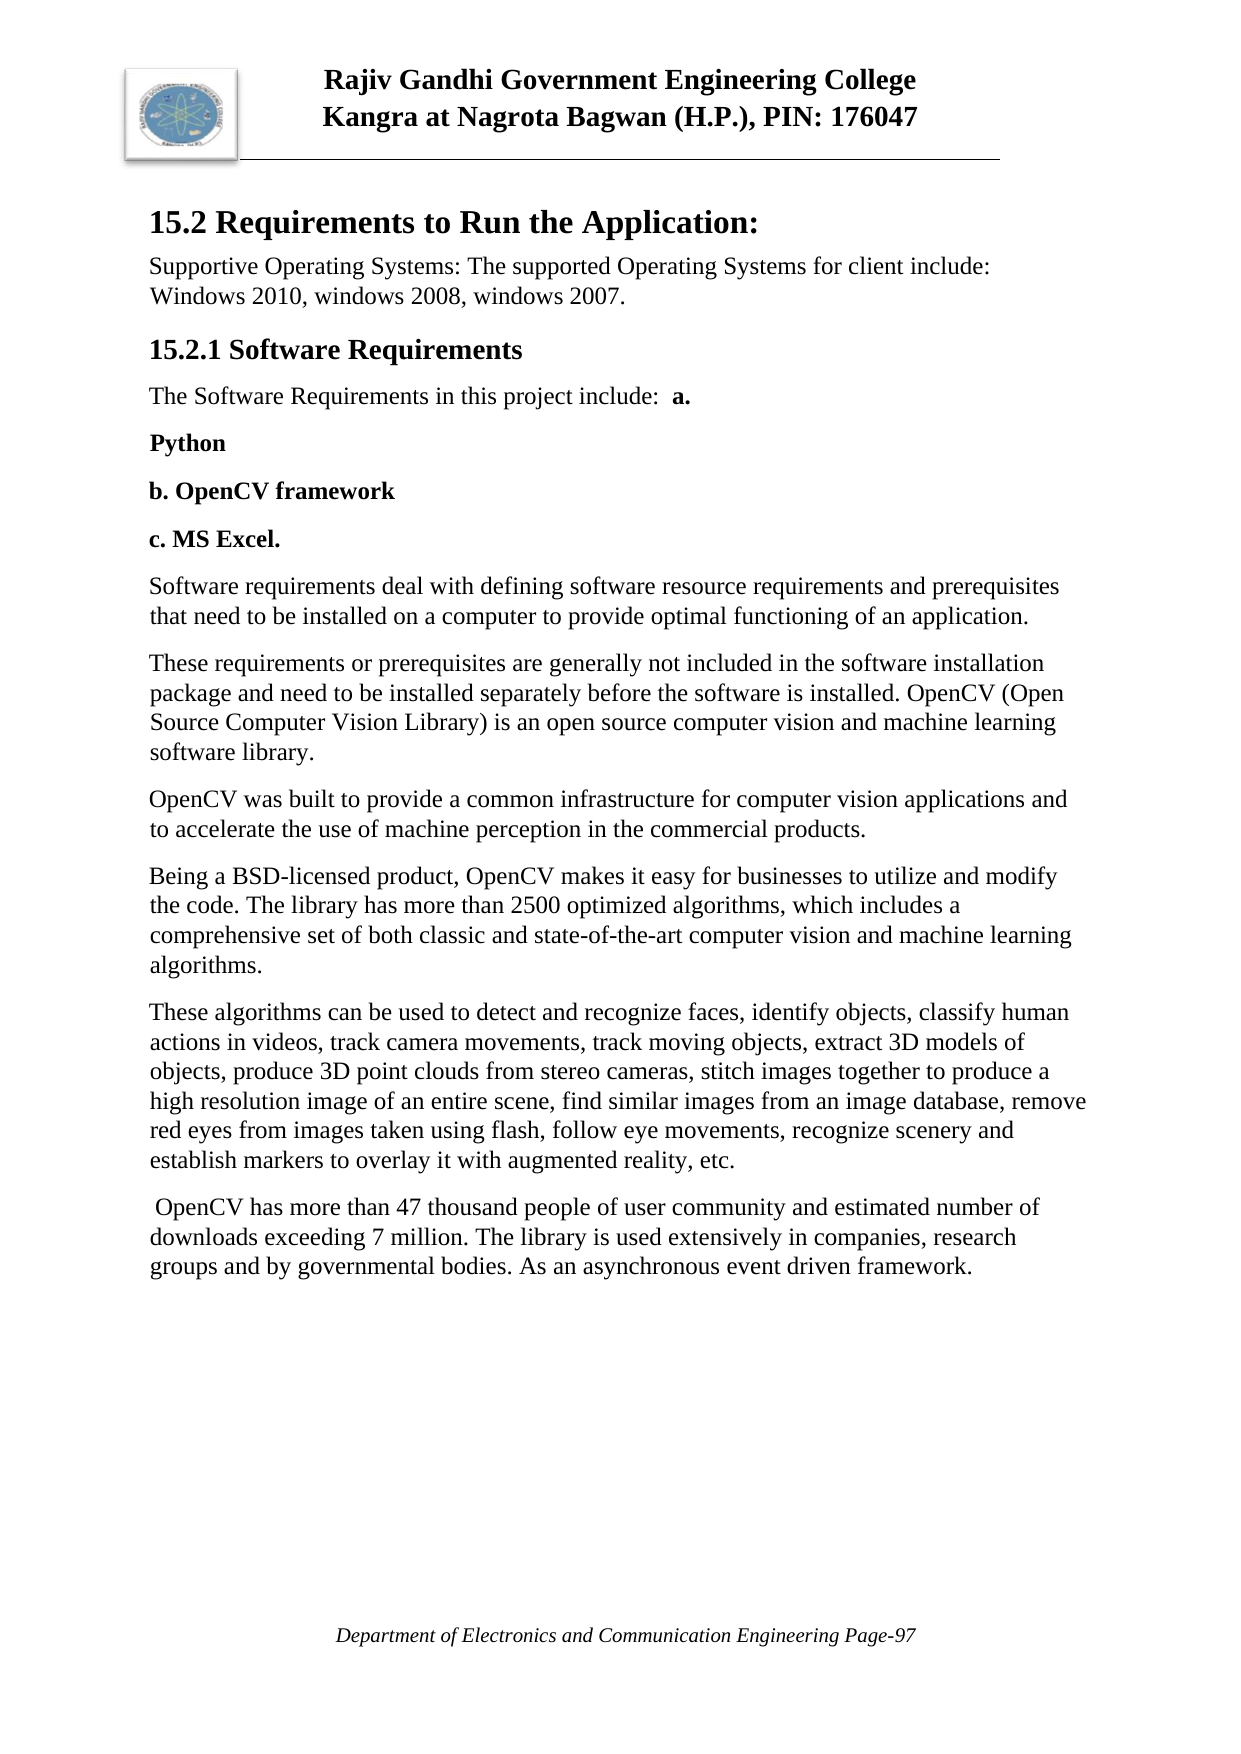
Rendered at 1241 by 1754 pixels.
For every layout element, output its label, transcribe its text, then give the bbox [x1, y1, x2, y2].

text These algorithms can be used to detect and recognize faces, identify objects, classify human actions in videos, track camera movements, track moving objects, extract 3D models of objects, produce 3D point clouds from stereo cameras, stitch images together to produce a high resolution image of an entire scene, find similar images from an image database, remove red eyes from images taken using flash, follow eye movements, recognize scenery and establish markers to overlay it with augmented reality, etc. [148, 997, 1090, 1174]
subtitle 15.2.1 Software Requirements [148, 332, 1228, 366]
text OpenCV has more than 47 thousand people of user community and estimated number of downloads exceeding 7 million. The library is used extensively in companies, research groups and by governmental bodies. As an asynchronous event driven framework. [148, 1192, 1090, 1280]
text Supportive Operating Systems: The supported Operating Systems for client include: Windows 2010, windows 2008, windows 2007. [148, 251, 1090, 310]
text These requirements or prerequisites are generally not included in the software installation package and need to be installed separately before the software is installed. OpenCV (Open Source Computer Vision Library) is an open source computer vision and machine learning software library. [148, 648, 1090, 766]
text Software requirements deal with defining software resource requirements and prerequisites that need to be installed on a computer to provide optimal functioning of an application. [148, 571, 1090, 629]
text OpenCV was built to provide a common infrastructure for computer vision applications and to accelerate the use of machine perception in the commercial products. [148, 784, 1090, 842]
text c. MS Excel. [148, 524, 1228, 553]
text 15.2 Requirements to Run the Application: [148, 202, 1135, 240]
subtitle b. OpenCV framework [148, 476, 1228, 505]
text Being a BSD-licensed product, OpenCV makes it easy for businesses to utilize and modify the code. The library has more than 2500 optimized algorithms, which includes a comprehensive set of both classic and state-of-the-art computer vision and machine learning algorithms. [148, 861, 1090, 978]
picture [115, 62, 247, 173]
text The Software Requirements in this project include: a. Python [148, 381, 692, 457]
